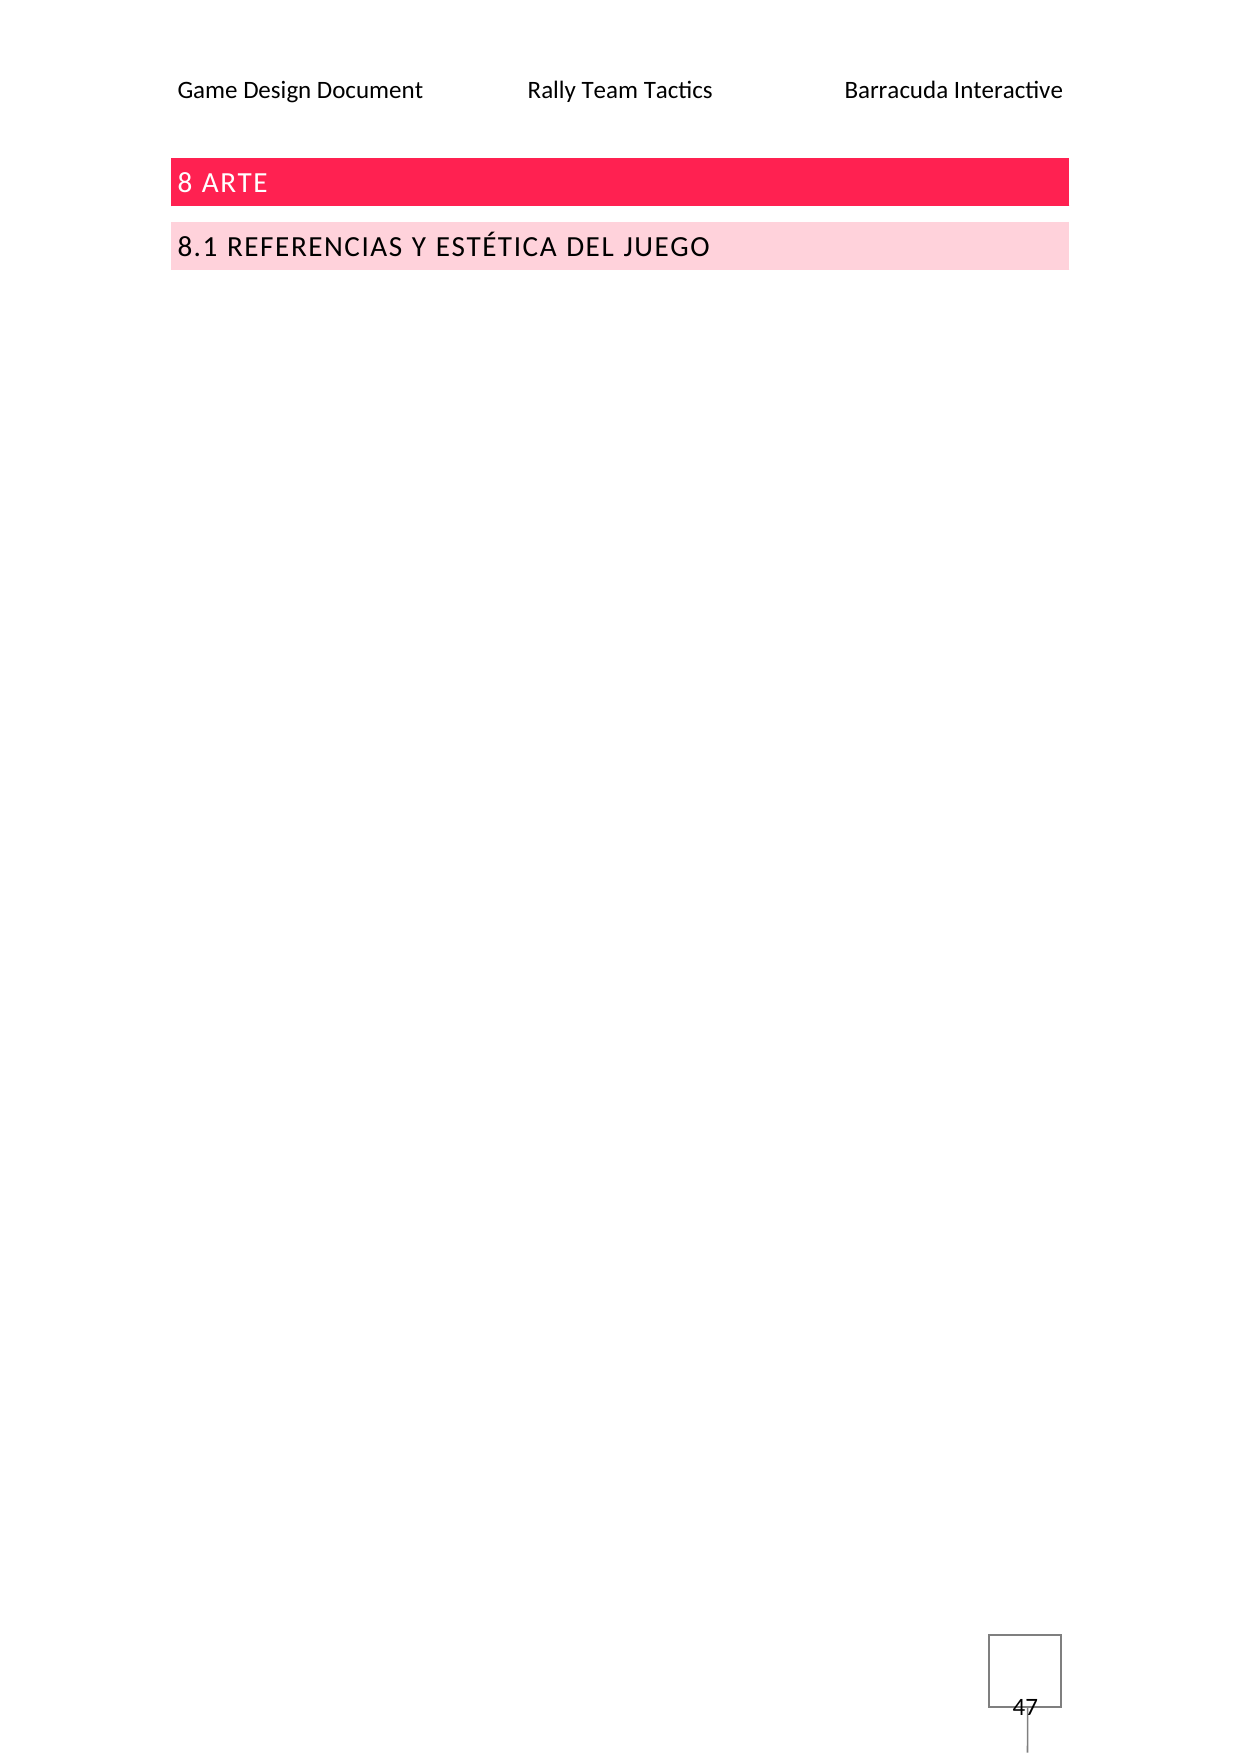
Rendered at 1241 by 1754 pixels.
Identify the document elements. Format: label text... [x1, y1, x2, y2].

subtitle 8.1 Referencias y estética del juego [177, 228, 1063, 264]
subtitle 8 Arte [177, 164, 1063, 200]
